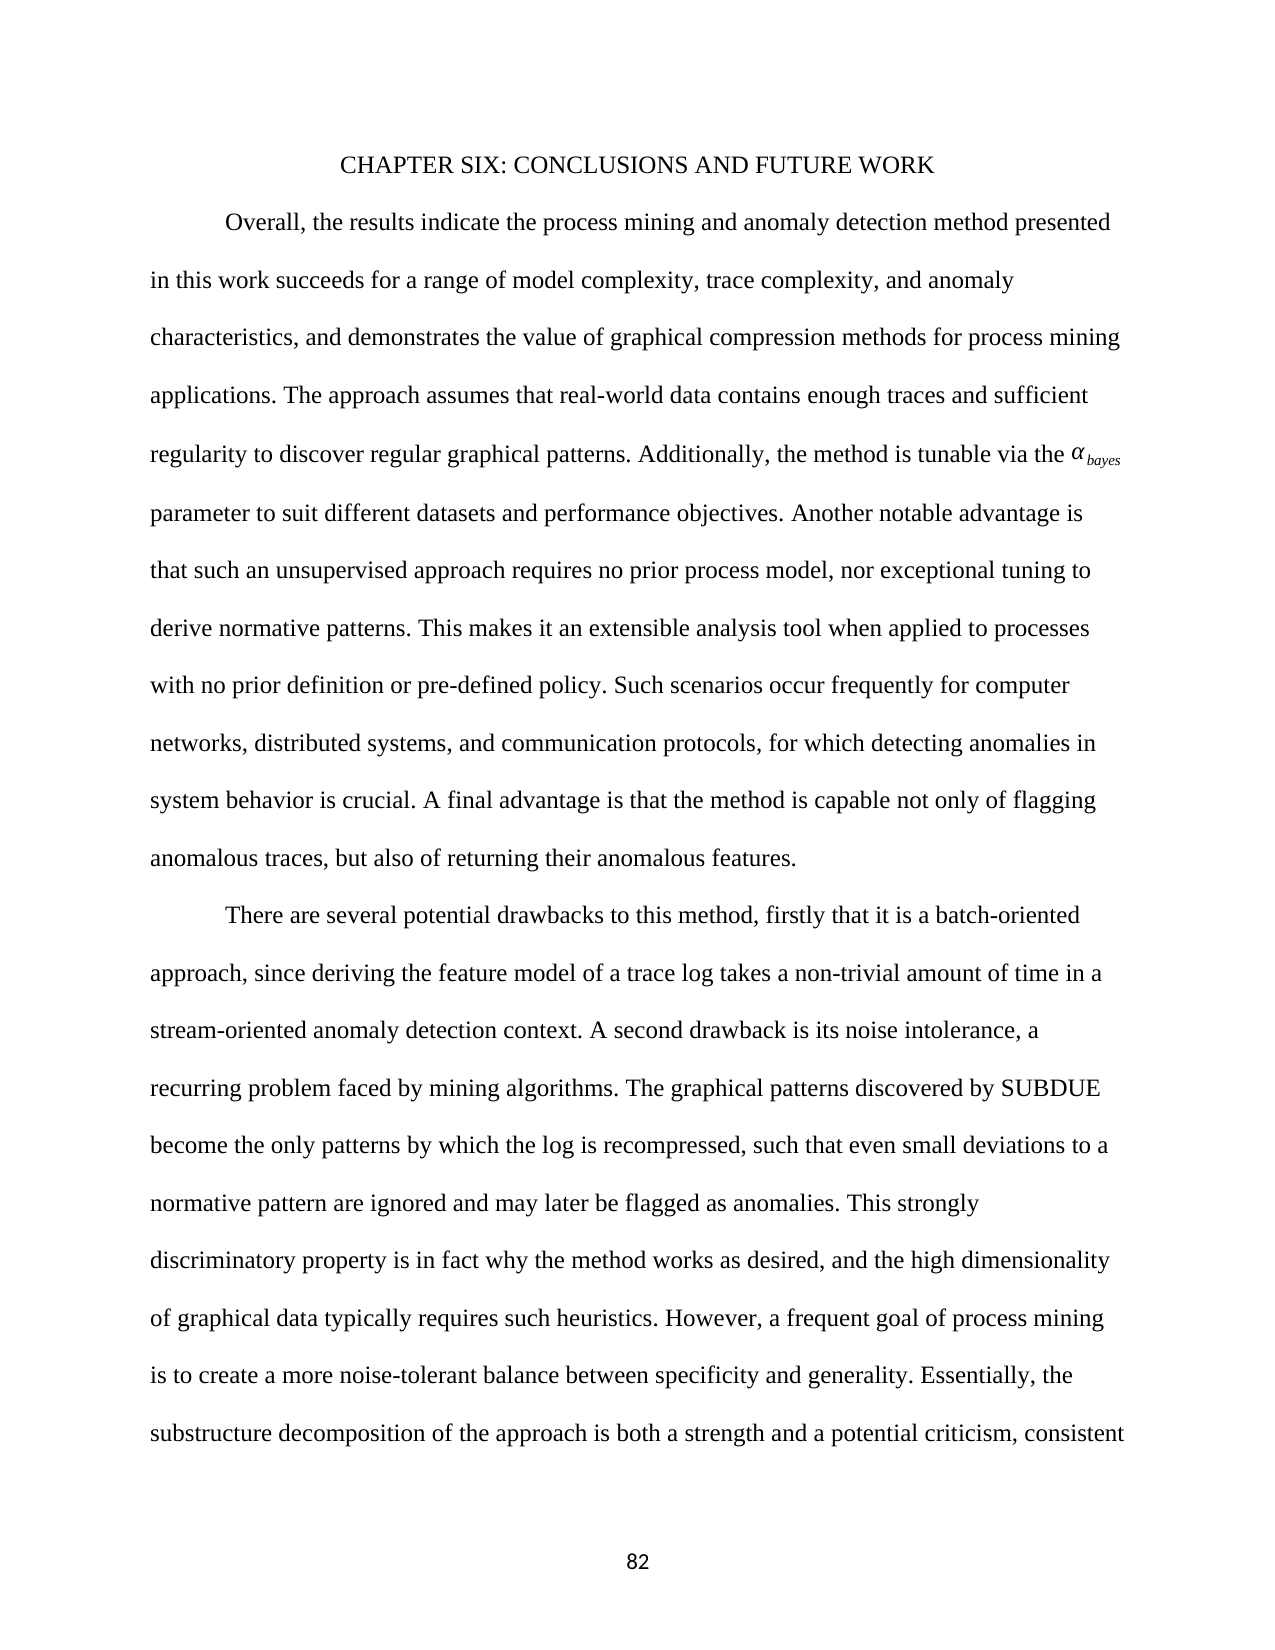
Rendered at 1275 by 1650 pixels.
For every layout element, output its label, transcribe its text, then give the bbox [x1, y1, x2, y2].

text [150, 900, 1125, 1446]
text Overall, the results indicate the process mining and anomaly detection method presented in this work succeeds for a range of model complexity, trace complexity, and anomaly characteristics, and demonstrates the value of graphical compression methods for process mining applications. The approach assumes that real-world data contains enough traces and sufficient regularity to discover regular graphical patterns. Additionally, the method is tunable via the parameter to suit different datasets and performance objectives. Another notable advantage is that such an unsupervised approach requires no prior process model, nor exceptional tuning to derive normative patterns. This makes it an extensible analysis tool when applied to processes with no prior definition or pre-defined policy. Such scenarios occur frequently for computer networks, distributed systems, and communication protocols, for which detecting anomalies in system behavior is crucial. A final advantage is that the method is capable not only of flagging anomalous traces, but also of returning their anomalous features. [150, 207, 1125, 871]
subtitle CHAPTER SIX: CONCLUSIONS AND FUTURE WORK [150, 150, 1125, 179]
